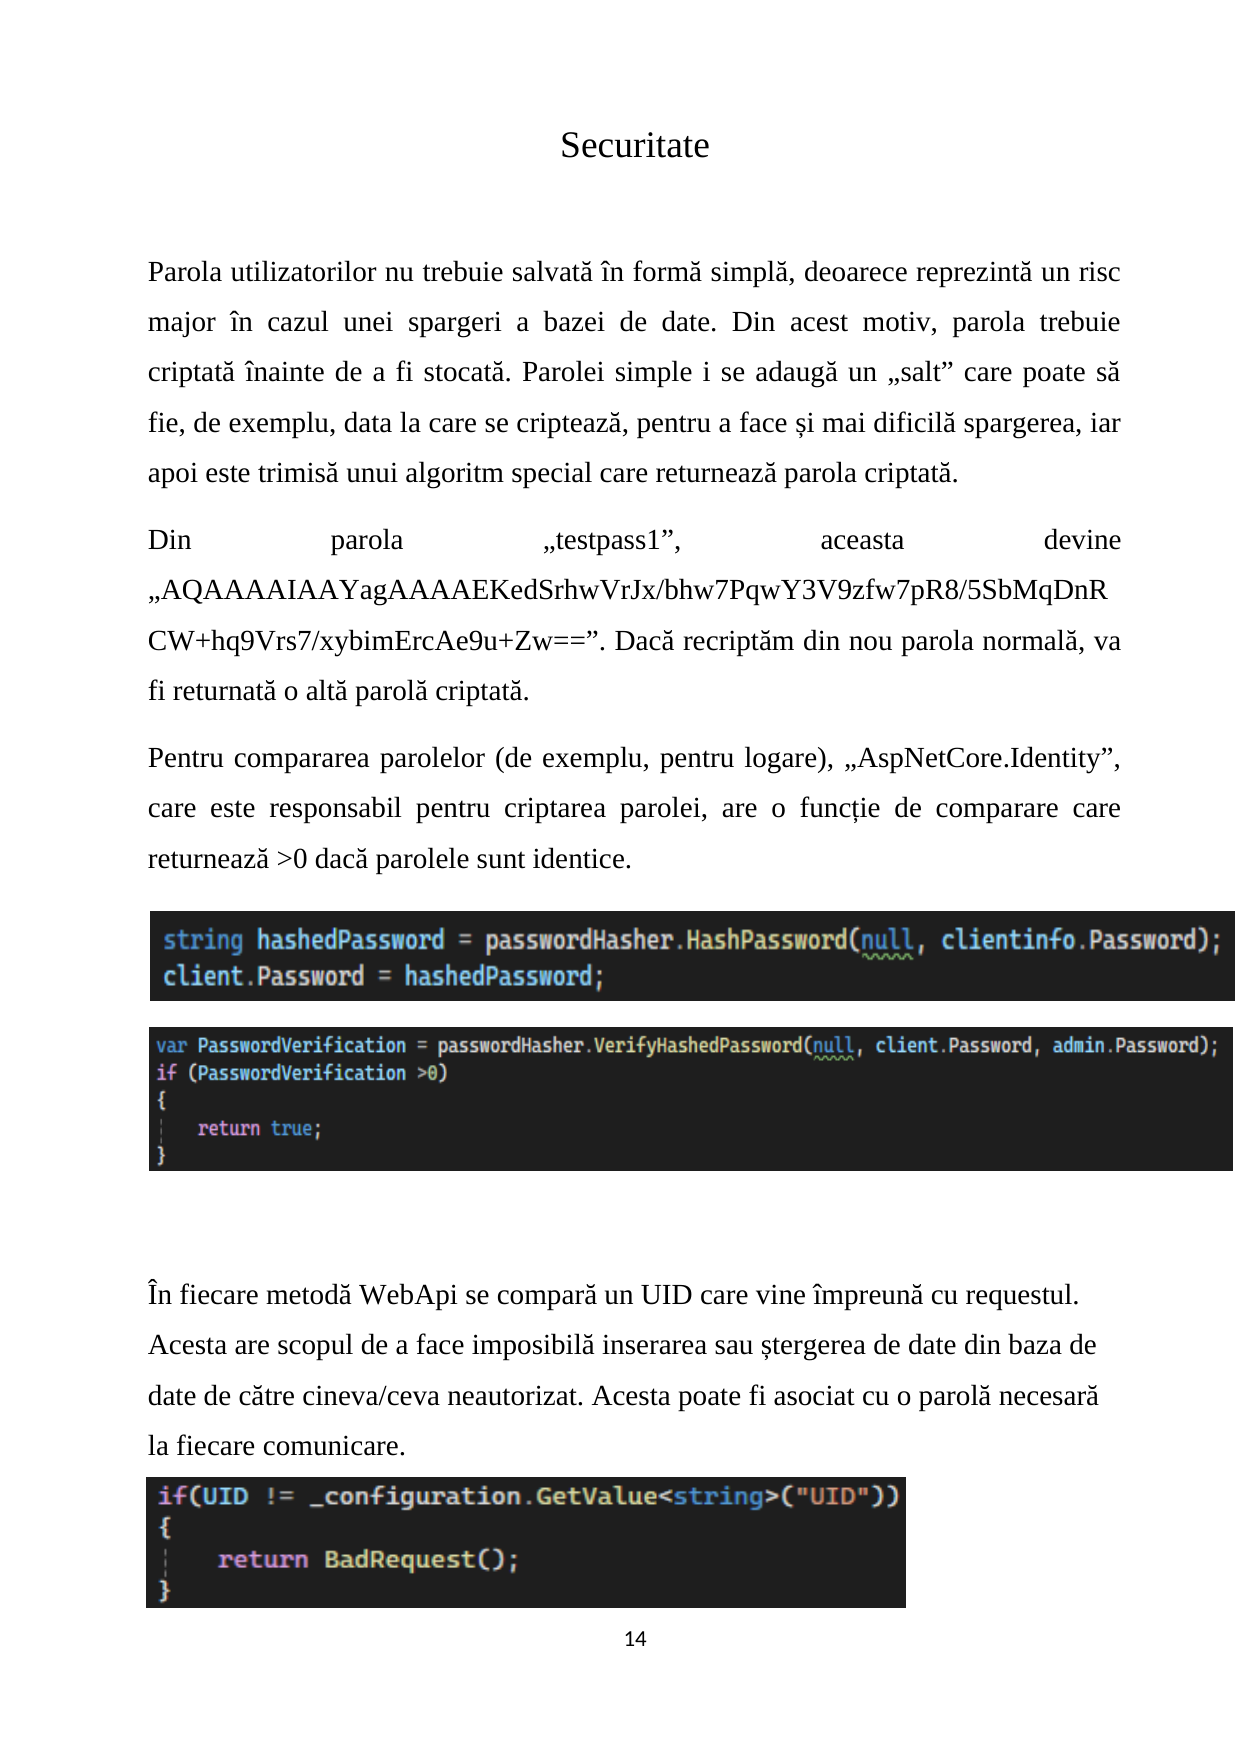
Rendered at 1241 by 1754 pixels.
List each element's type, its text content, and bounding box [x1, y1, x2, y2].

picture [146, 1477, 906, 1608]
text Parola utilizatorilor nu trebuie salvată în formă simplă, deoarece reprezintă un risc major în cazul unei spargeri a bazei de date. Din acest motiv, parola trebuie criptată înainte de a fi stocată. Parolei simple i se adaugă un „salt” care poate să fie, de exemplu, data la care se criptează, pentru a face și mai dificilă spargerea, iar apoi este trimisă unui algoritm special care returnează parola criptată. [148, 254, 1122, 489]
text Din parola „testpass1”, aceasta devine „AQAAAAIAAYagAAAAEKedSrhwVrJx/bhw7PqwY3V9zfw7pR8/5SbMqDnRCW+hq9Vrs7/xybimErcAe9u+Zw==”. Dacă recriptăm din nou parola normală, va fi returnată o altă parolă criptată. [148, 522, 1122, 707]
subtitle Securitate [148, 122, 1122, 165]
picture [149, 1027, 1233, 1171]
picture [150, 911, 1235, 1001]
text Pentru compararea parolelor (de exemplu, pentru logare), „AspNetCore.Identity”, care este responsabil pentru criptarea parolei, are o funcție de comparare care returnează >0 dacă parolele sunt identice. [148, 740, 1122, 874]
text În fiecare metodă WebApi se compară un UID care vine împreună cu requestul. Acesta are scopul de a face imposibilă inserarea sau ștergerea de date din baza de date de către cineva/ceva neautorizat. Acesta poate fi asociat cu o parolă necesară la fiecare comunicare. [148, 1277, 1122, 1462]
